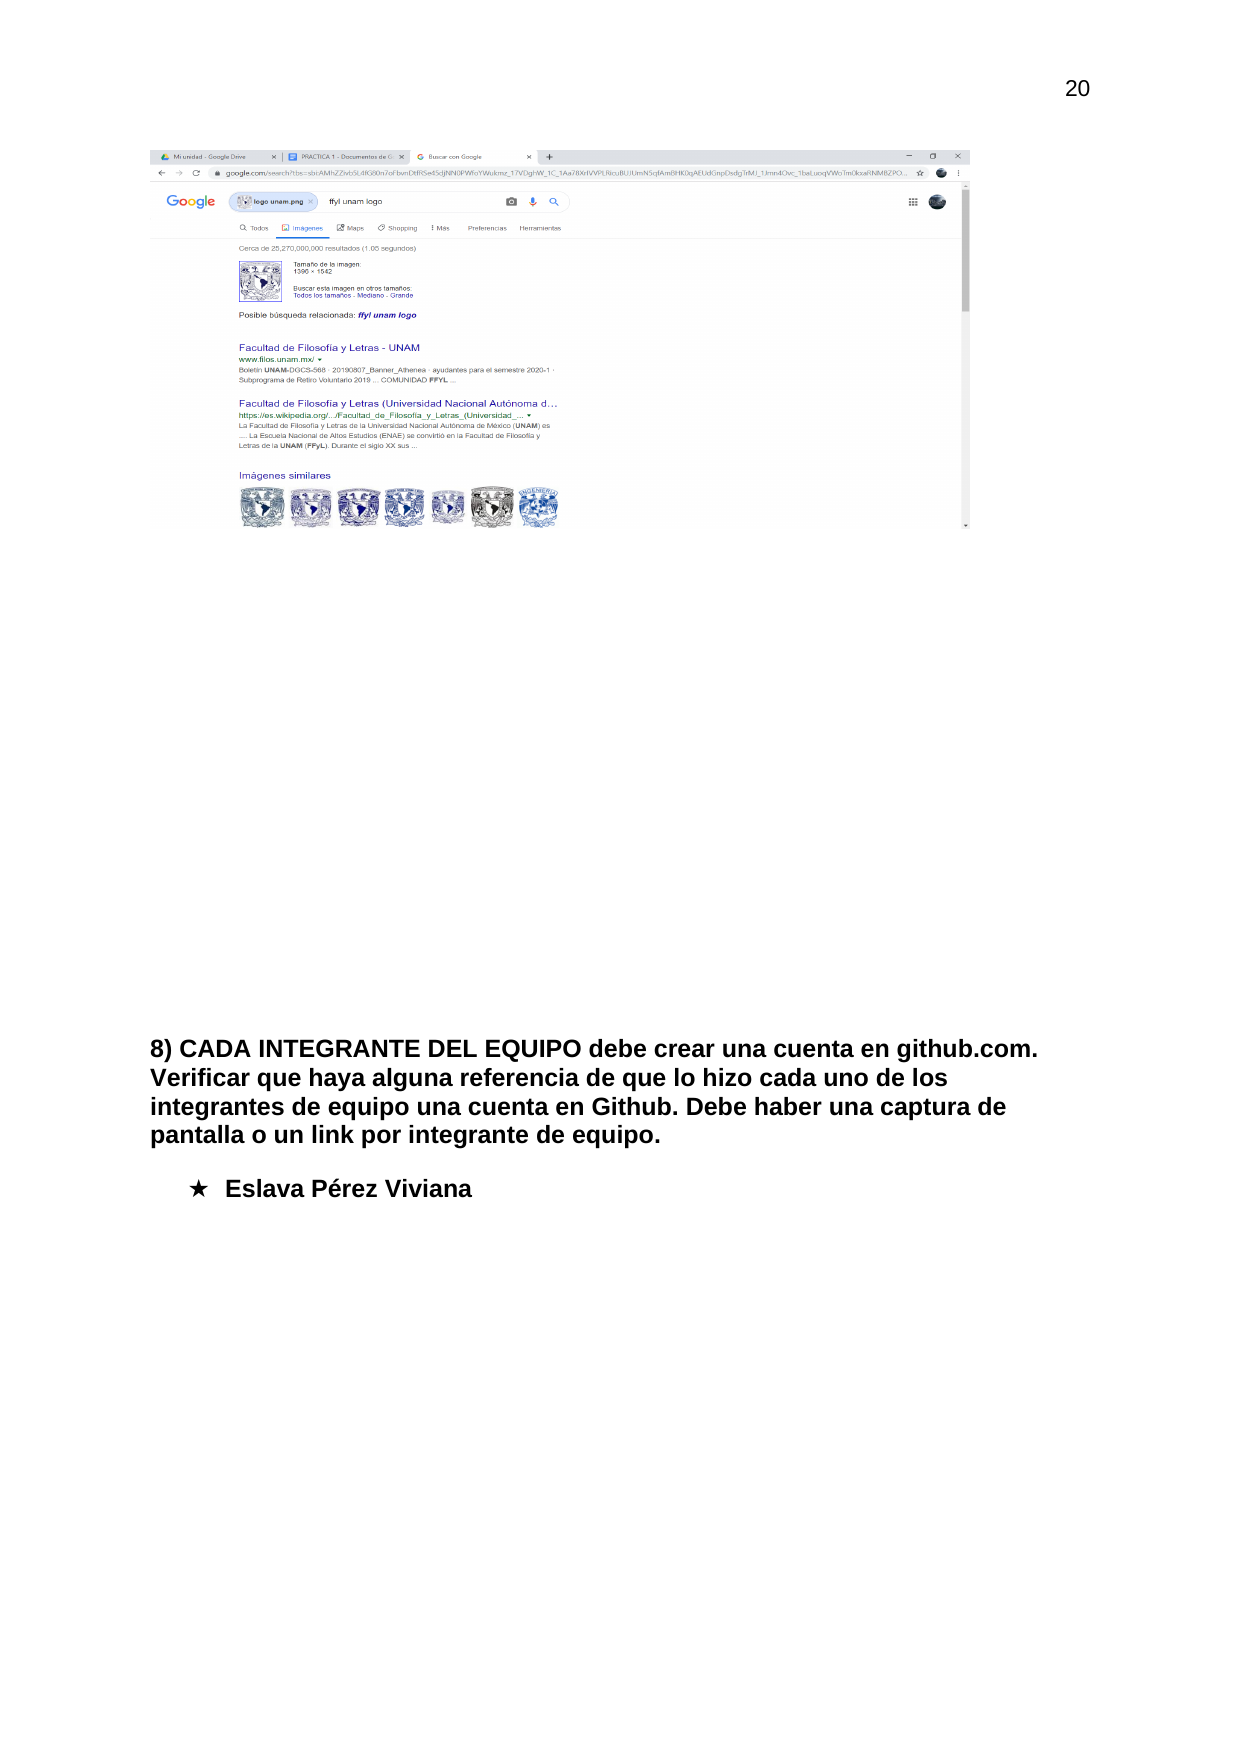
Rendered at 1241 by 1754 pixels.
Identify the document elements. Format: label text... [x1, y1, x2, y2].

list Eslava Pérez Viviana [187, 1174, 1090, 1203]
picture [150, 150, 970, 529]
text 8) CADA INTEGRANTE DEL EQUIPO debe crear una cuenta en github.com. Verificar que haya alguna referencia de que lo hizo cada uno de los integrantes de equipo una cuenta en Github. Debe haber una captura de pantalla o un link por integrante de equipo. [150, 1034, 1090, 1149]
